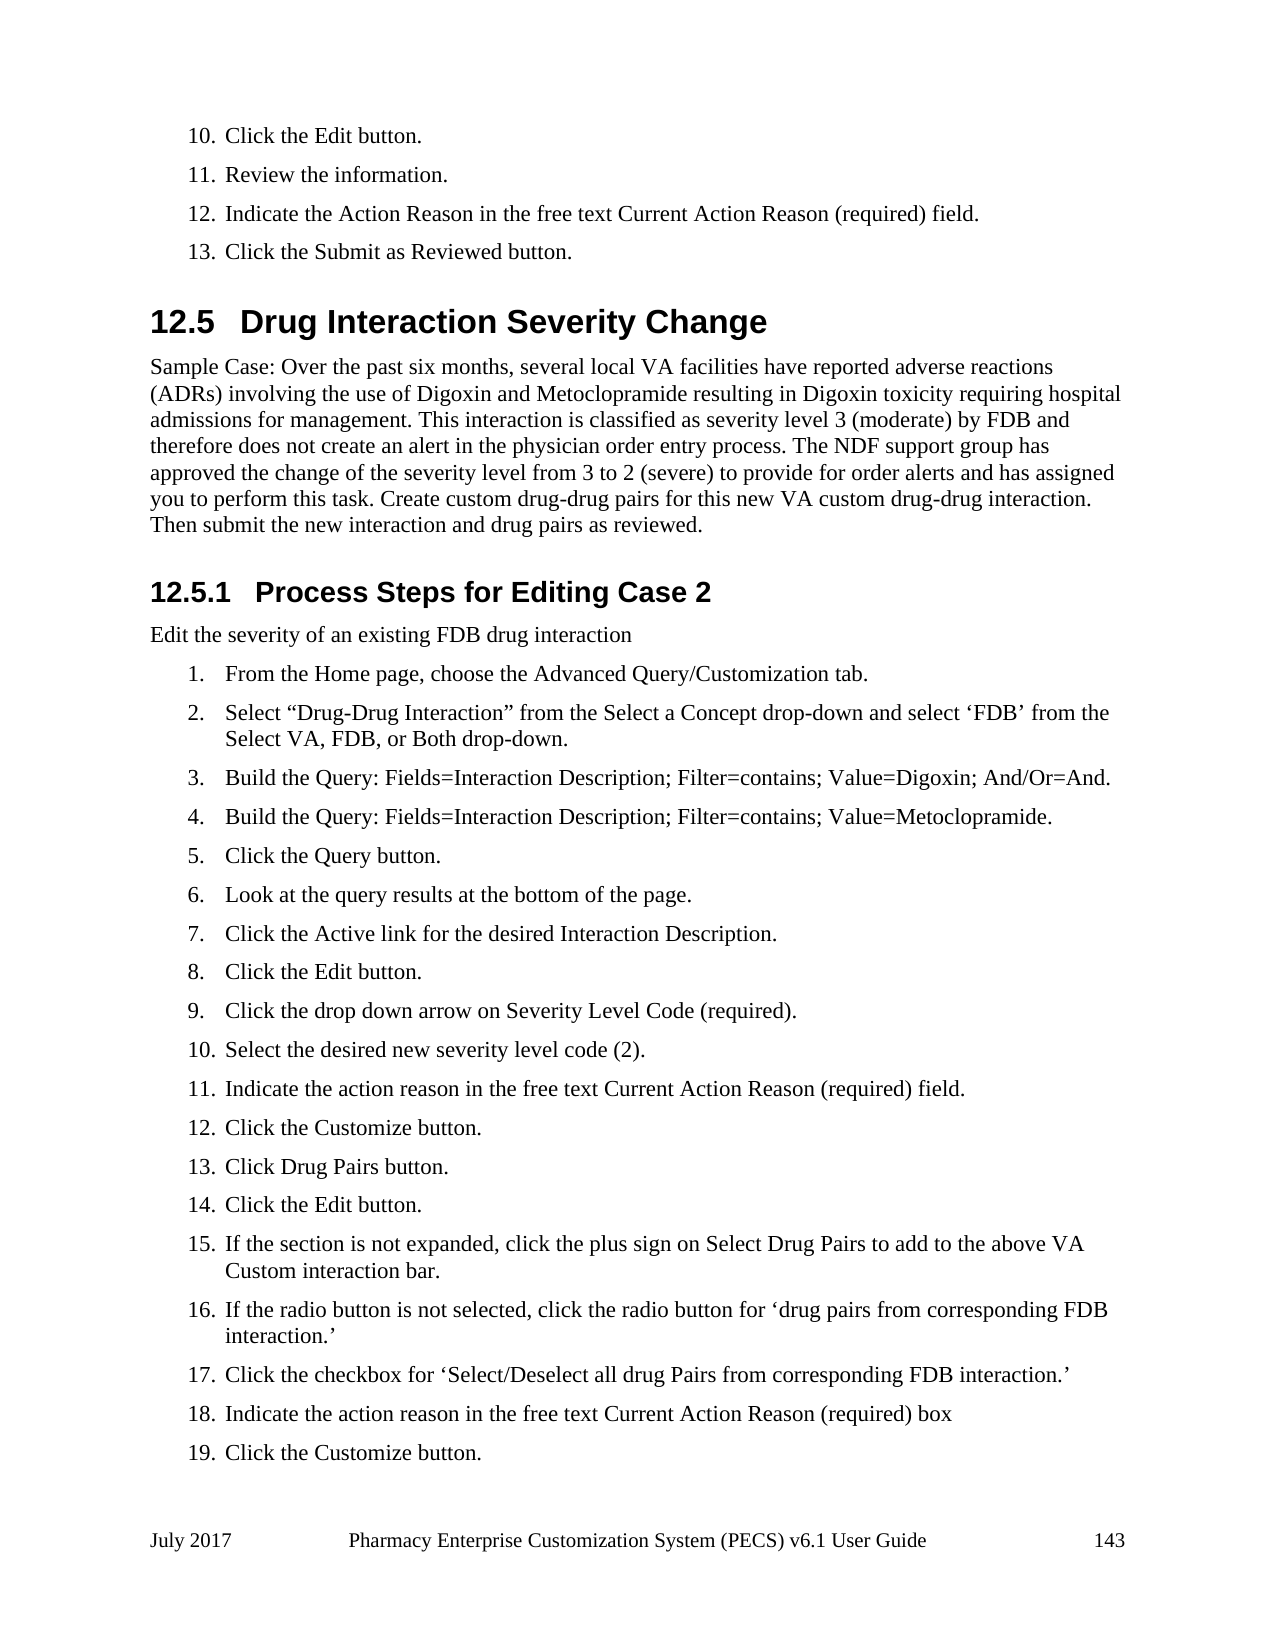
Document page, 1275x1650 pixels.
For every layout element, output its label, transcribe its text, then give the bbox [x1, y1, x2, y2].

text Select “Drug-Drug Interaction” from the Select a Concept drop-down and select ‘FDB’ from the Select VA, FDB, or Both drop-down. [187, 699, 1125, 752]
list From the Home page, choose the Advanced Query/Customization tab. [187, 660, 1125, 686]
text Review the information. [187, 161, 1125, 187]
text Click the Active link for the desired Interaction Description. [187, 919, 1125, 946]
text Look at the query results at the bottom of the page. [187, 881, 1125, 907]
text Indicate the action reason in the free text Current Action Reason (required) field. [187, 1075, 1125, 1101]
text Click the Submit as Reviewed button. [187, 238, 1125, 265]
text If the section is not expanded, click the plus sign on Select Drug Pairs to add to the above VA Custom interaction bar. [187, 1230, 1125, 1283]
text Click the checkbox for ‘Select/Deselect all drug Pairs from corresponding FDB interaction.’ [187, 1361, 1125, 1387]
text Indicate the action reason in the free text Current Action Reason (required) box [187, 1400, 1125, 1426]
subtitle Process Steps for Editing Case 2 [150, 575, 1125, 609]
text Indicate the Action Reason in the free text Current Action Reason (required) field. [187, 199, 1125, 226]
text Click the Customize button. [187, 1438, 1125, 1465]
text Build the Query: Fields=Interaction Description; Filter=contains; Value=Digoxin; And/Or=And. [187, 764, 1125, 791]
text If the radio button is not selected, click the radio button for ‘drug pairs from corresponding FDB interaction.’ [187, 1296, 1125, 1348]
text Click the Edit button. [187, 958, 1125, 985]
text Select the desired new severity level code (2). [187, 1036, 1125, 1062]
text Click Drug Pairs button. [187, 1153, 1125, 1179]
text Click the Customize button. [187, 1114, 1125, 1140]
text Click the Query button. [187, 842, 1125, 868]
text Edit the severity of an existing FDB drug interaction [150, 621, 1125, 648]
text Build the Query: Fields=Interaction Description; Filter=contains; Value=Metoclopramide. [187, 803, 1125, 829]
text Sample Case: Over the past six months, several local VA facilities have reported adverse reactions (ADRs) involving the use of Digoxin and Metoclopramide resulting in Digoxin toxicity requiring hospital admissions for management. This interaction is classified as severity level 3 (moderate) by FDB and therefore does not create an alert in the physician order entry process. The NDF support group has approved the change of the severity level from 3 to 2 (severe) to provide for order alerts and has assigned you to perform this task. Create custom drug-drug pairs for this new VA custom drug-drug interaction. Then submit the new interaction and drug pairs as reviewed. [150, 353, 1125, 538]
text Click the drop down arrow on Severity Level Code (required). [187, 997, 1125, 1024]
subtitle Drug Interaction Severity Change [150, 302, 1125, 341]
text Click the Edit button. [187, 1192, 1125, 1218]
text Click the Edit button. [187, 122, 1125, 148]
